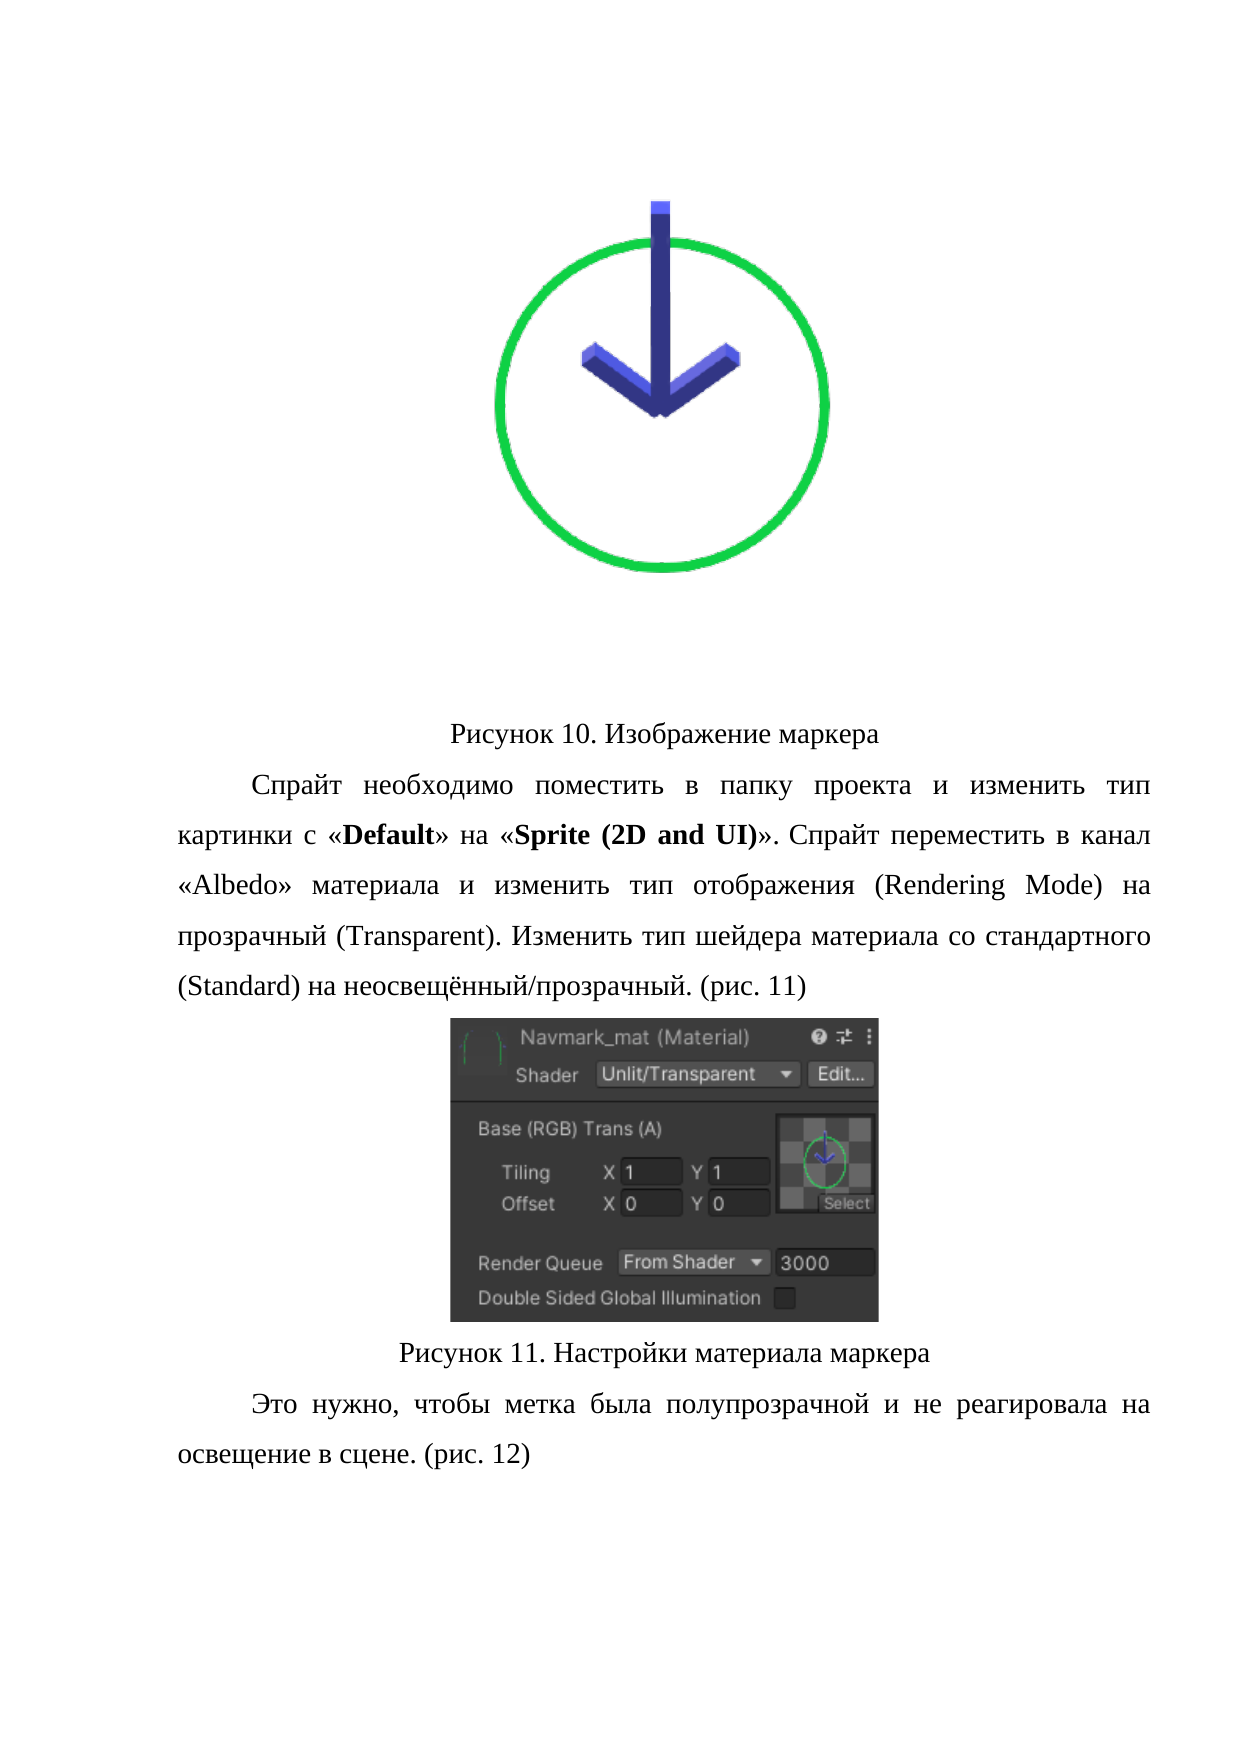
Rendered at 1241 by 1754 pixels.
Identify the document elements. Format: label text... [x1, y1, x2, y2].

list Рисунок 10. Изображение маркера [177, 717, 1152, 750]
picture [450, 1018, 879, 1322]
list Рисунок 11. Настройки материала маркера [177, 1336, 1152, 1369]
list Спрайт необходимо поместить в папку проекта и изменить тип картинки с «Default» на «Sprite (2D and UI)». Спрайт переместить в канал «Albedo» материала и изменить тип отображения (Rendering Mode) на прозрачный (Transparent). Изменить тип шейдера материала со стандартного (Standard) на неосвещённый/прозрачный. (рис. 11) [177, 767, 1152, 1002]
picture [304, 118, 1025, 703]
list Это нужно, чтобы метка была полупрозрачной и не реагировала на освещение в сцене. (рис. 12) [177, 1386, 1152, 1470]
